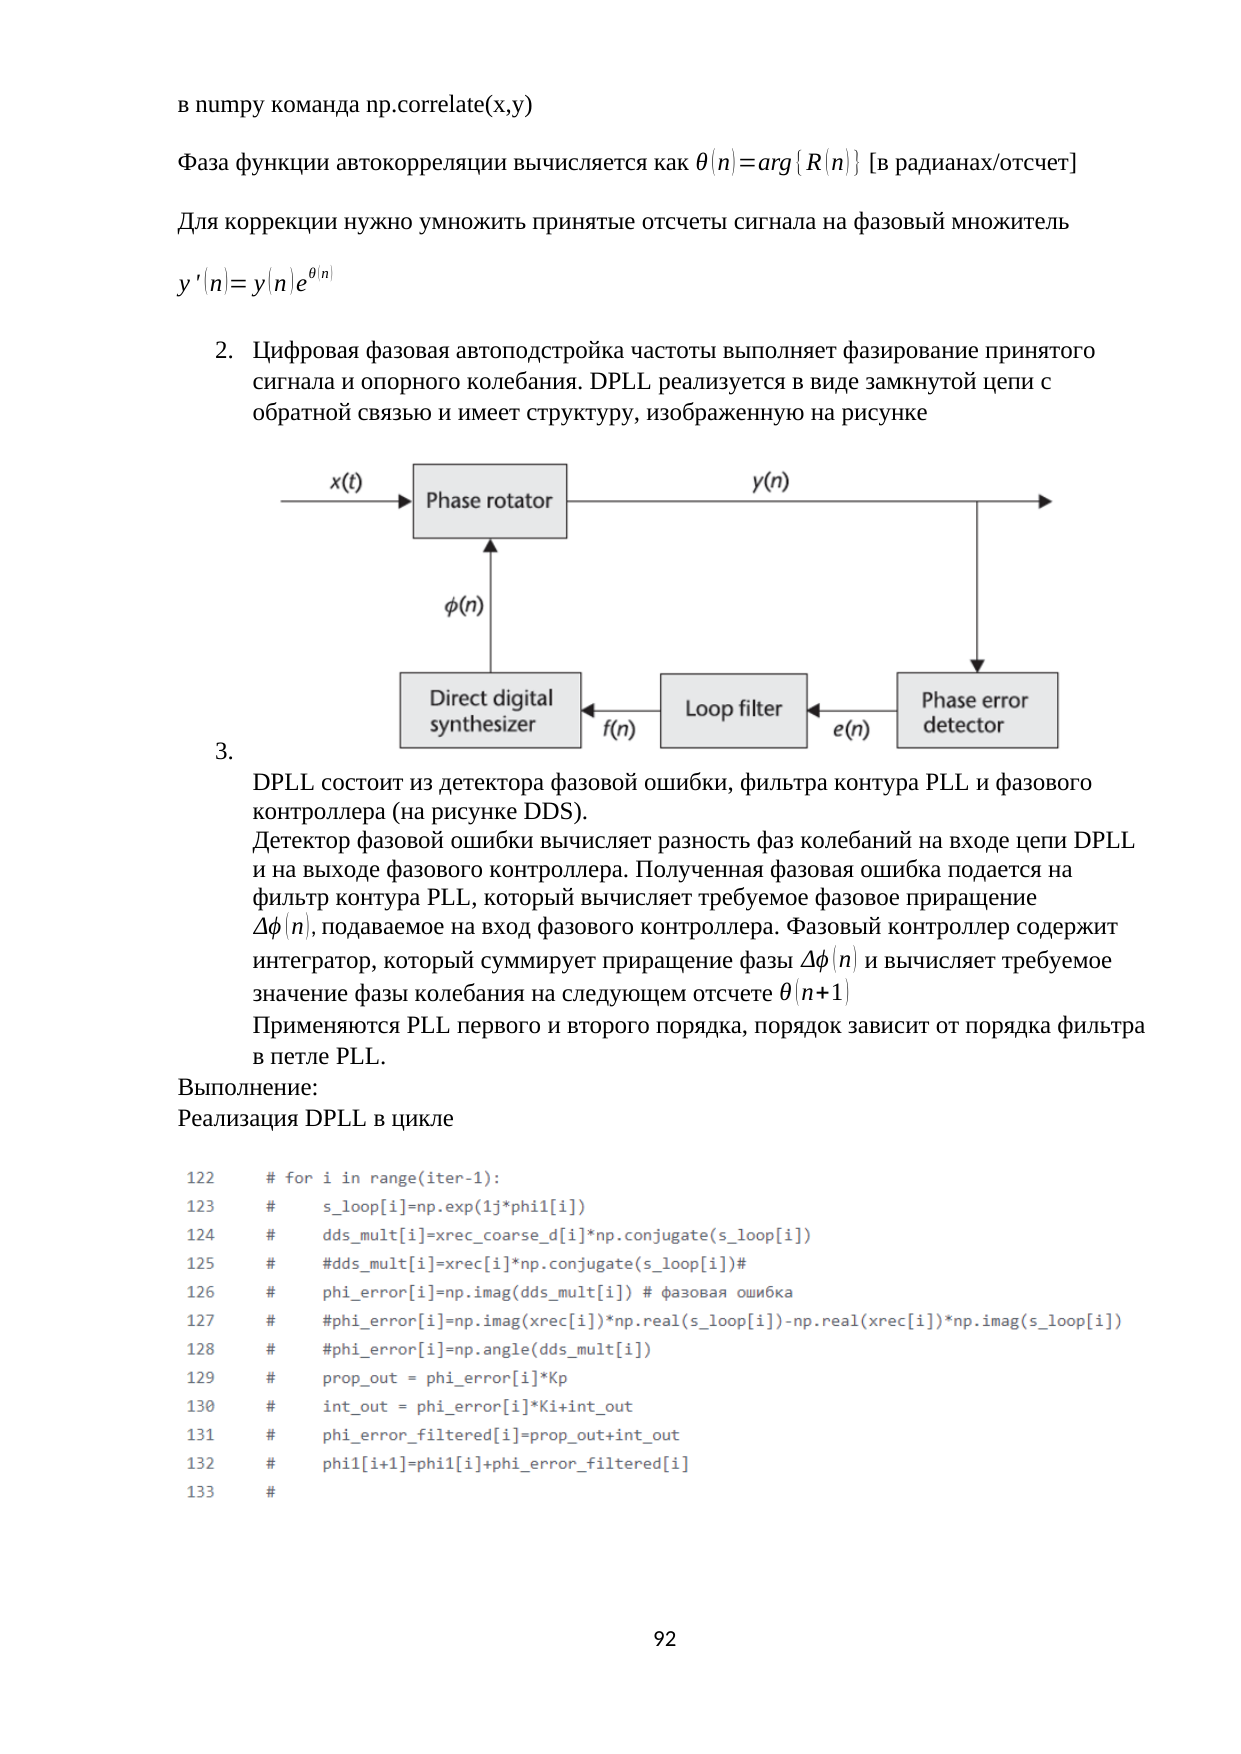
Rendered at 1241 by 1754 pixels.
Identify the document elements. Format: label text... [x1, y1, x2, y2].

list Реализация DPLL в цикле [177, 1103, 1152, 1132]
list , подаваемое на вход фазового контроллера. Фазовый контроллер содержит интегратор, который суммирует приращение фазы и вычисляет требуемое значение фазы колебания на следующем отсчете [252, 911, 1152, 1008]
list Применяются PLL первого и второго порядка, порядок зависит от порядка фильтра в петле PLL. [252, 1010, 1152, 1070]
list Детектор фазовой ошибки вычисляет разность фаз колебаний на входе цепи DPLL и на выходе фазового контроллера. Полученная фазовая ошибка подается на фильтр контура PLL, который вычисляет требуемое фазовое приращение [252, 825, 1152, 911]
text Для коррекции нужно умножить принятые отсчеты сигнала на фазовый множитель [177, 206, 1152, 235]
picture [252, 428, 1091, 760]
list Цифровая фазовая автоподстройка частоты выполняет фазирование принятого сигнала и опорного колебания. DPLL реализуется в виде замкнутой цепи с обратной связью и имеет структуру, изображенную на рисунке [215, 335, 1152, 426]
picture [177, 1165, 1152, 1510]
list Выполнение: [177, 1072, 1152, 1101]
text в numpy команда np.correlate(x,y) [177, 89, 1152, 117]
list DPLL состоит из детектора фазовой ошибки, фильтра контура PLL и фазового контроллера (на рисунке DDS). [252, 767, 1152, 825]
text Фаза функции автокорреляции вычисляется как [в радианах/отсчет] [177, 147, 1152, 177]
